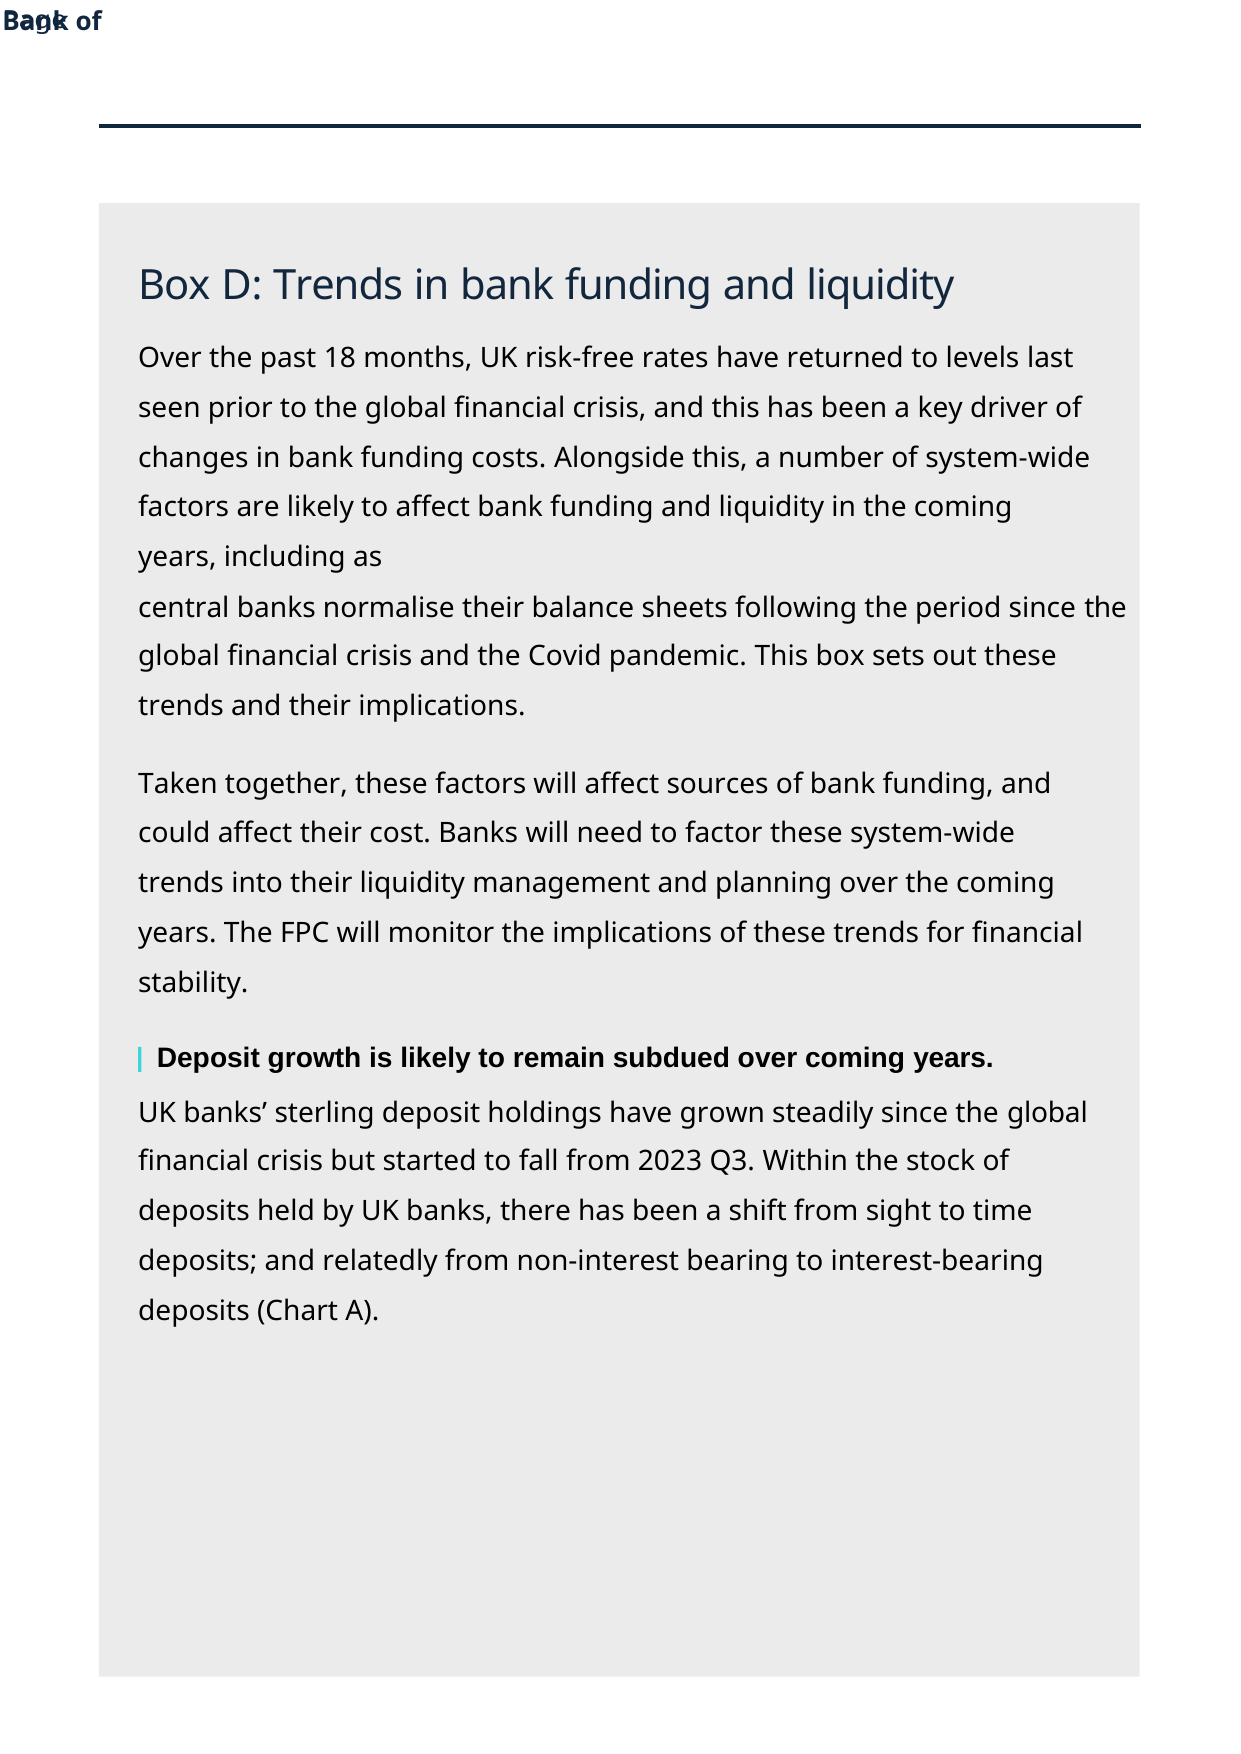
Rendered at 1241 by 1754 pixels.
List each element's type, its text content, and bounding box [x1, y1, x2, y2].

text financial crisis but started to fall from 2023 Q3. Within the stock of deposits held by UK banks, there has been a shift from sight to time deposits; and relatedly from non-interest bearing to interest-bearing deposits (Chart A). [138, 1141, 1103, 1328]
subtitle Deposit growth is likely to remain subdued over coming years. [157, 1041, 1152, 1073]
text Taken together, these factors will affect sources of bank funding, and could affect their cost. Banks will need to factor these system-wide trends into their liquidity management and planning over the coming years. The FPC will monitor the implications of these trends for financial stability. [138, 763, 1103, 1001]
text central banks normalise their balance sheets following the period since the [138, 587, 1152, 625]
text UK banks’ sterling deposit holdings have grown steadily since the global [138, 1092, 1152, 1131]
text Box D: Trends in bank funding and liquidity [138, 255, 1152, 312]
text Over the past 18 months, UK risk-free rates have returned to levels last seen prior to the global financial crisis, and this has been a key driver of changes in bank funding costs. Alongside this, a number of system-wide factors are likely to affect bank funding and liquidity in the coming years, including as [138, 337, 1095, 575]
text global financial crisis and the Covid pandemic. This box sets out these trends and their implications. [138, 635, 1133, 723]
